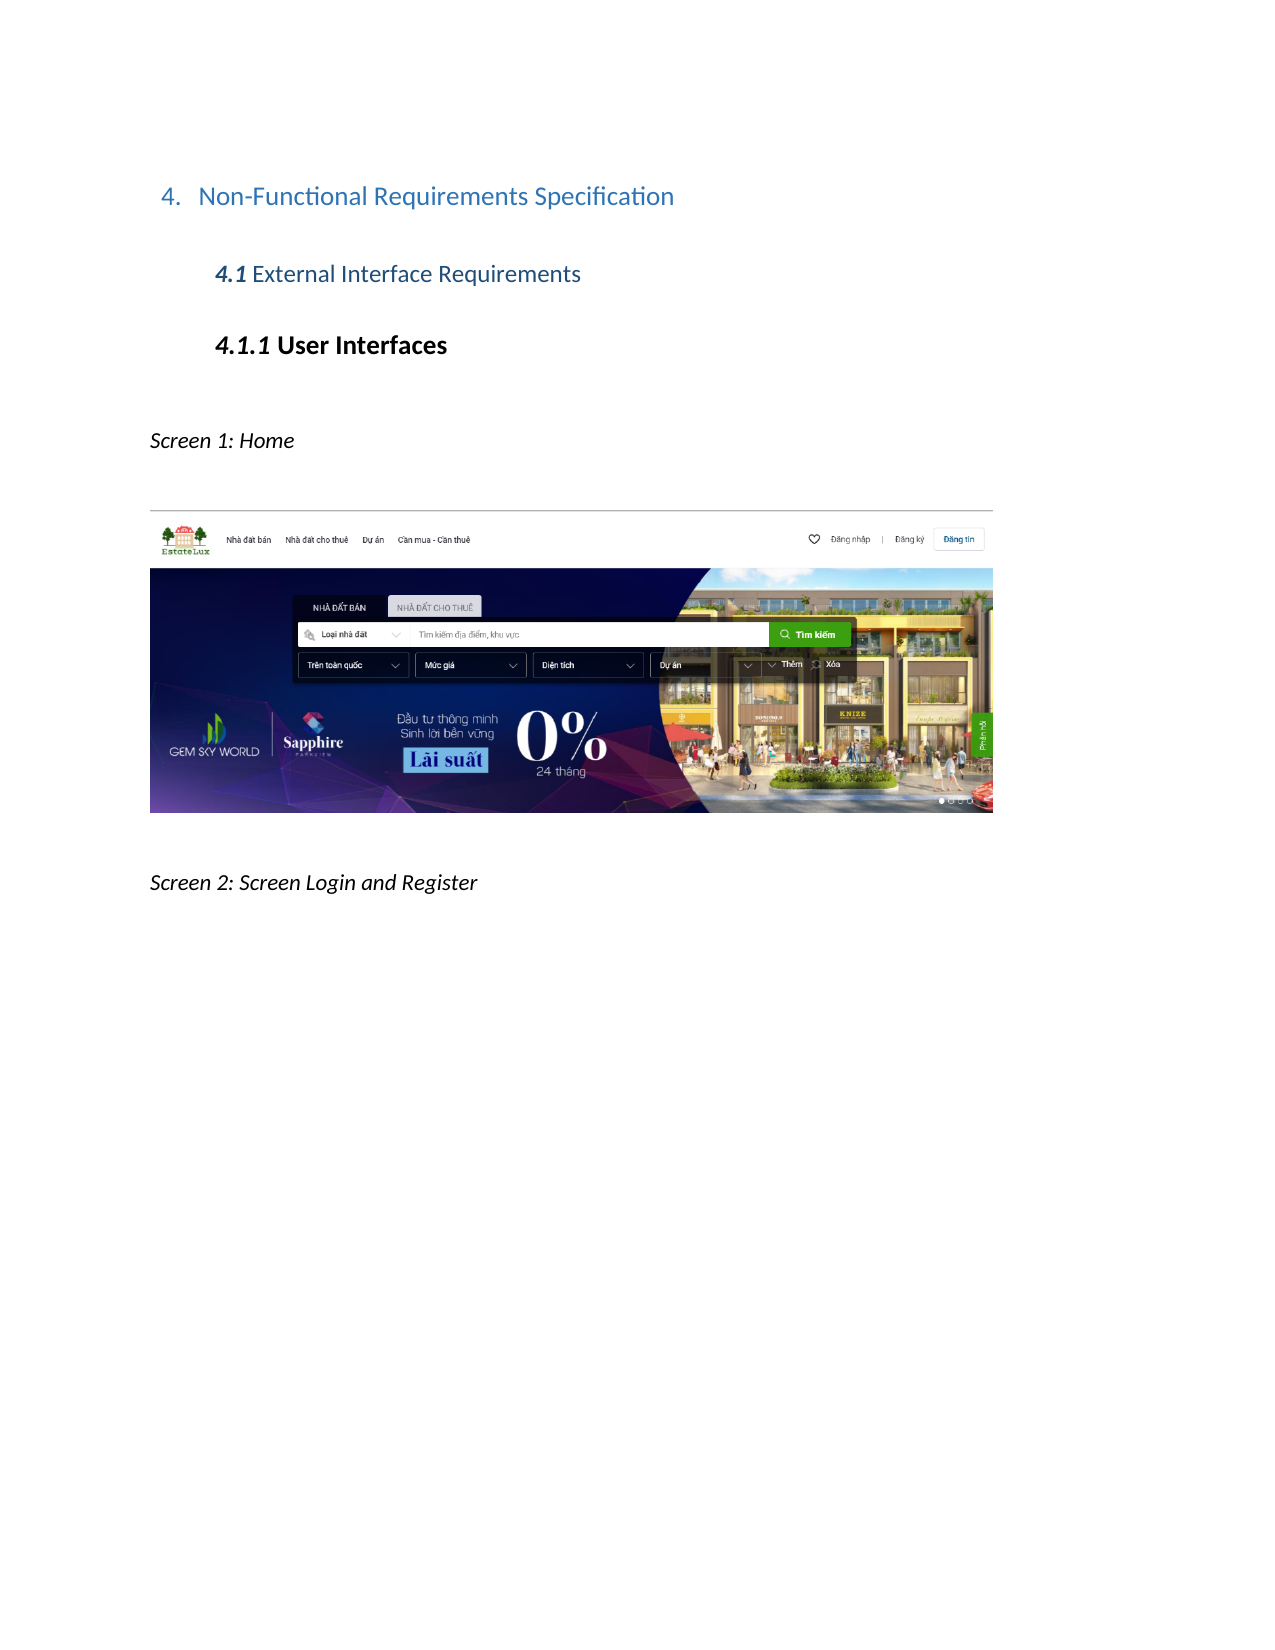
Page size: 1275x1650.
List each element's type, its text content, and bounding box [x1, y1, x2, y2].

subtitle User Interfaces [214, 328, 1125, 362]
picture [150, 510, 993, 813]
subtitle Non-Functional Requirements Specification [161, 179, 1125, 212]
text Screen 1: Home [150, 426, 1125, 454]
text Screen 2: Screen Login and Register [150, 868, 1125, 896]
subtitle External Interface Requirements [214, 258, 1125, 288]
